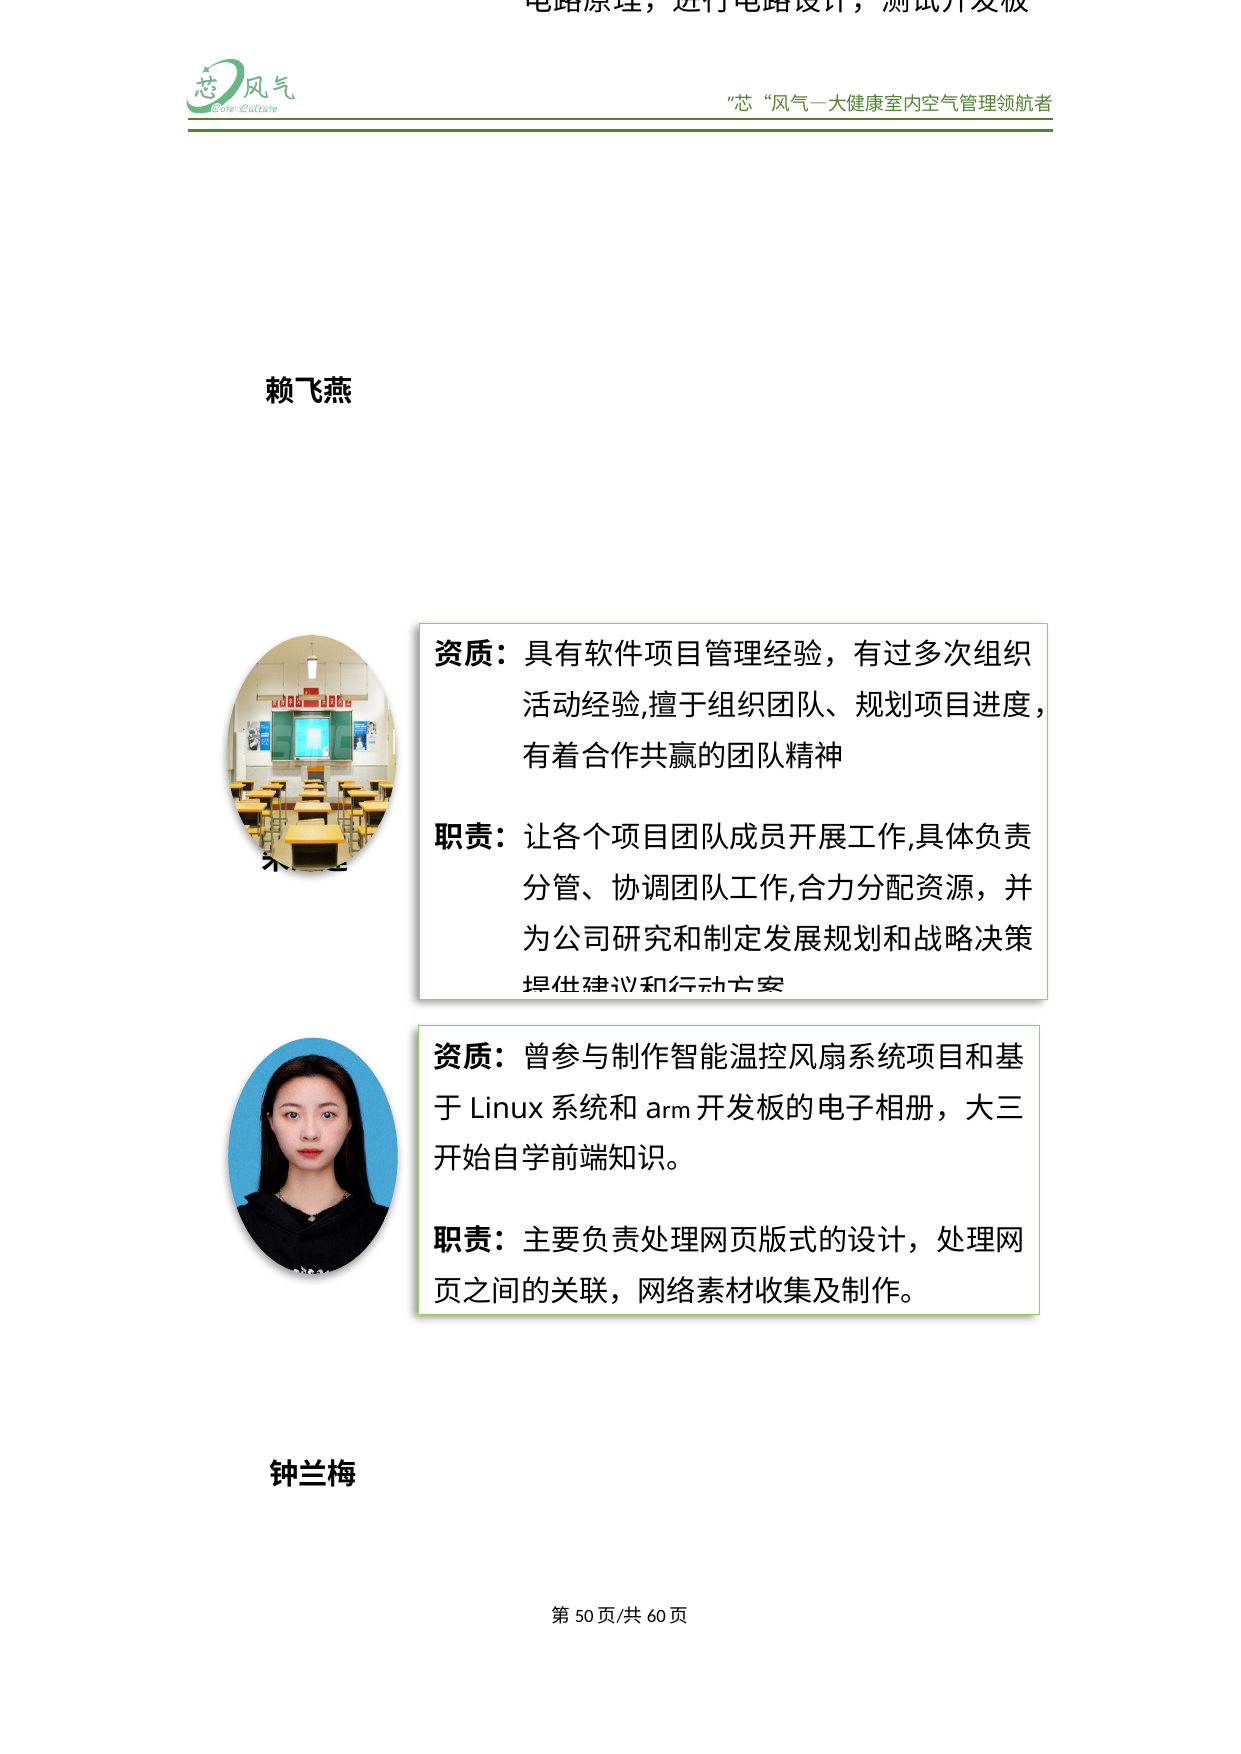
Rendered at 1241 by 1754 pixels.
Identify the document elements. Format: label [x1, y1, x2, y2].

picture [123, 26, 328, 149]
picture [226, 635, 397, 872]
picture [228, 1037, 398, 1274]
